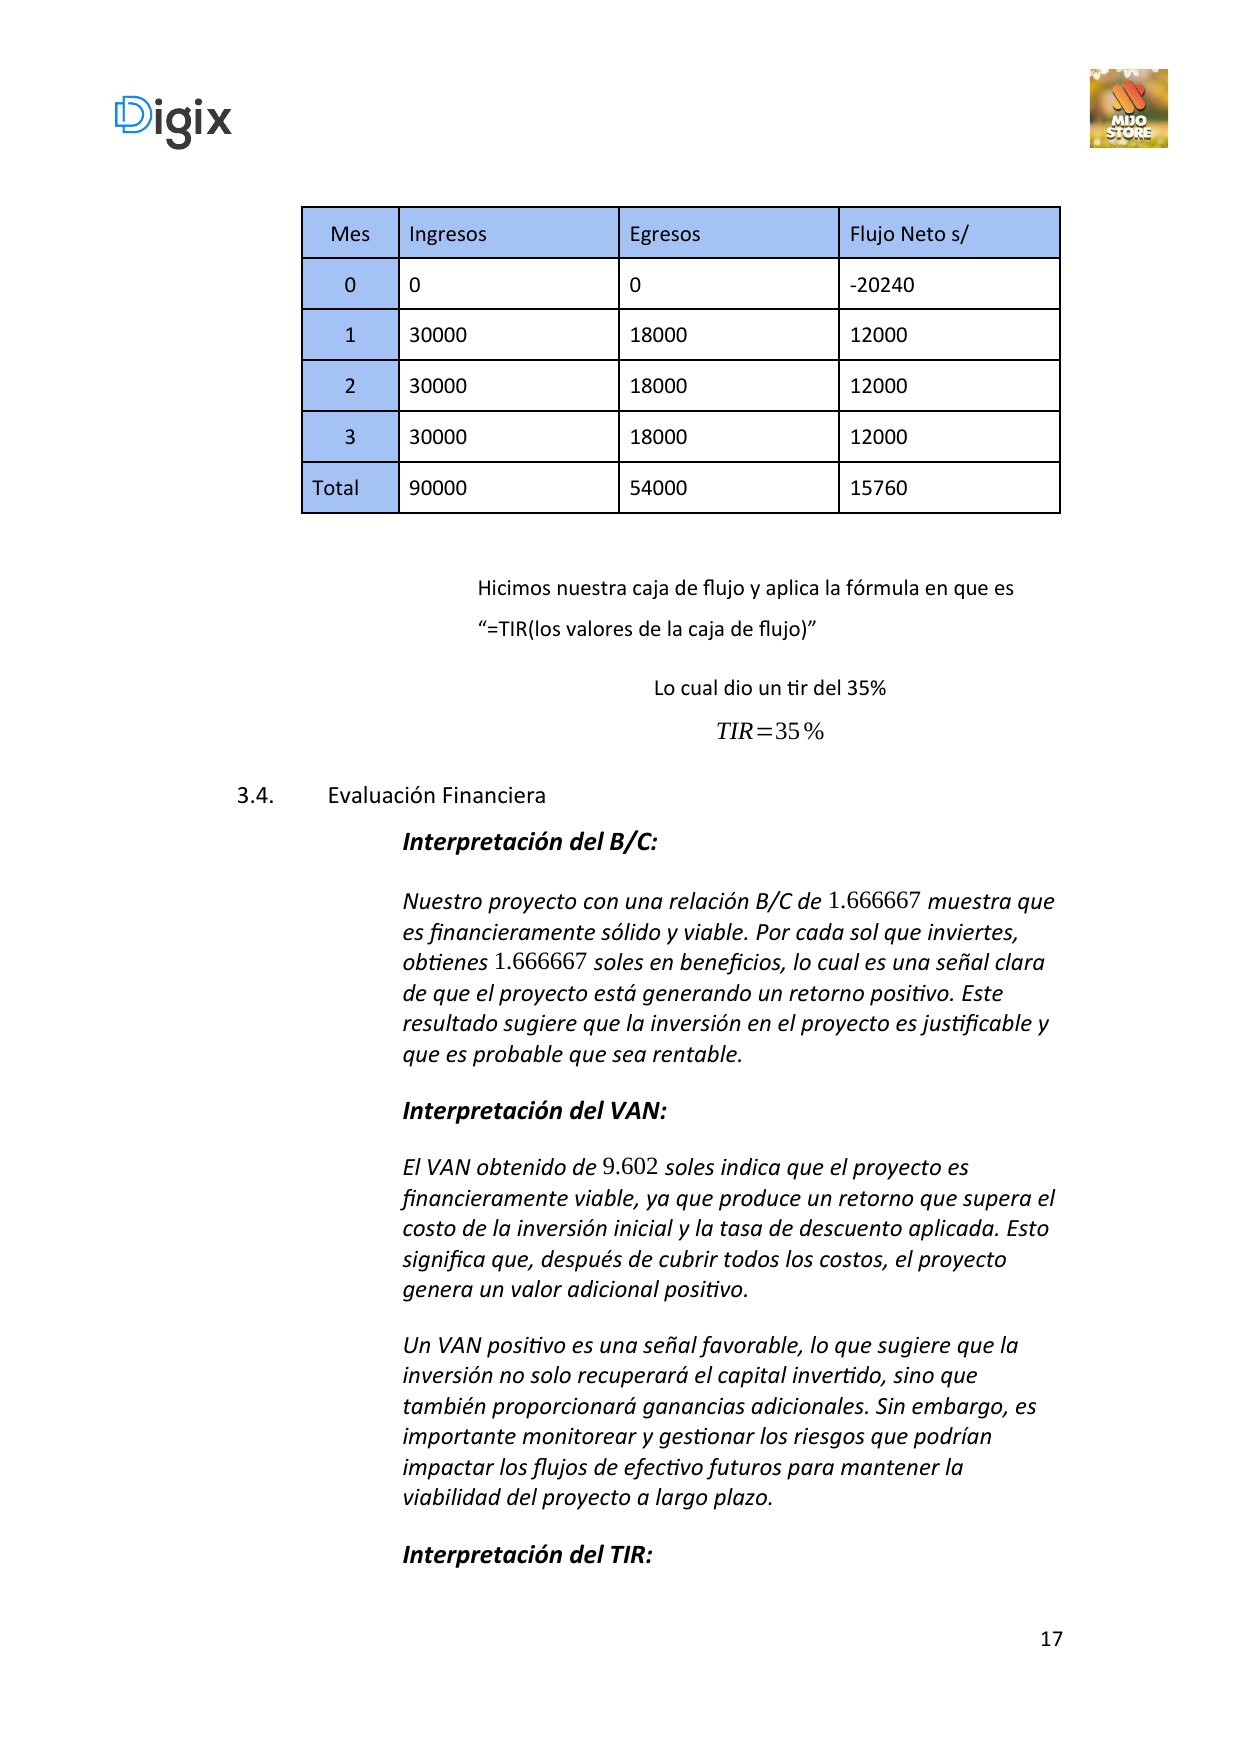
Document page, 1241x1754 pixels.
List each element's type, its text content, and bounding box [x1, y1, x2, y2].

picture [1089, 69, 1169, 148]
table_cell 2 [303, 361, 398, 410]
table_header Mes [303, 208, 398, 257]
text Interpretación del B/C: [177, 824, 1063, 858]
text Nuestro proyecto con una relación B/C de muestra que es financieramente sólido y viable. Por cada sol que inviertes, obtienes soles en beneficios, lo cual es una señal clara de que el proyecto está generando un retorno positivo. Este resultado sugiere que la inversión en el proyecto es justificable y que es probable que sea rentable. [402, 885, 1063, 1068]
table_cell 18000 [620, 310, 838, 359]
subtitle Lo cual dio un tir del 35% [477, 673, 1063, 747]
table_cell 12000 [840, 412, 1059, 461]
text El VAN obtenido de soles indica que el proyecto es financieramente viable, ya que produce un retorno que supera el costo de la inversión inicial y la tasa de descuento aplicada. Esto significa que, después de cubrir todos los costos, el proyecto genera un valor adicional positivo. [402, 1151, 1063, 1304]
table_header Egresos [620, 208, 838, 257]
table_cell 30000 [400, 412, 618, 461]
text Interpretación del VAN: [327, 1093, 1063, 1126]
table_cell 1 [303, 310, 398, 359]
table_cell 54000 [620, 463, 838, 512]
table_cell 12000 [840, 361, 1059, 410]
text Un VAN positivo es una señal favorable, lo que sugiere que la inversión no solo recuperará el capital invertido, sino que también proporcionará ganancias adicionales. Sin embargo, es importante monitorear y gestionar los riesgos que podrían impactar los flujos de efectivo futuros para mantener la viabilidad del proyecto a largo plazo. [402, 1329, 1063, 1512]
table_cell Total [303, 463, 398, 512]
table_header Ingresos [400, 208, 618, 257]
table_cell 30000 [400, 310, 618, 359]
table_cell 15760 [840, 463, 1059, 512]
table_cell 90000 [400, 463, 618, 512]
table_cell 18000 [620, 361, 838, 410]
table_cell 3 [303, 412, 398, 461]
table_cell -20240 [840, 259, 1059, 308]
subtitle Hicimos nuestra caja de flujo y aplica la fórmula en que es “=TIR(los valores de la caja de flujo)” [477, 573, 1063, 643]
table_cell 30000 [400, 361, 618, 410]
table_cell 0 [400, 259, 618, 308]
table_cell 12000 [840, 310, 1059, 359]
text Interpretación del TIR: [327, 1537, 1063, 1570]
table_header Flujo Neto s/ [840, 208, 1059, 257]
subtitle Evaluación Financiera [275, 779, 1063, 809]
picture [108, 92, 237, 151]
table_cell 18000 [620, 412, 838, 461]
table_cell 0 [620, 259, 838, 308]
table_cell 0 [303, 259, 398, 308]
